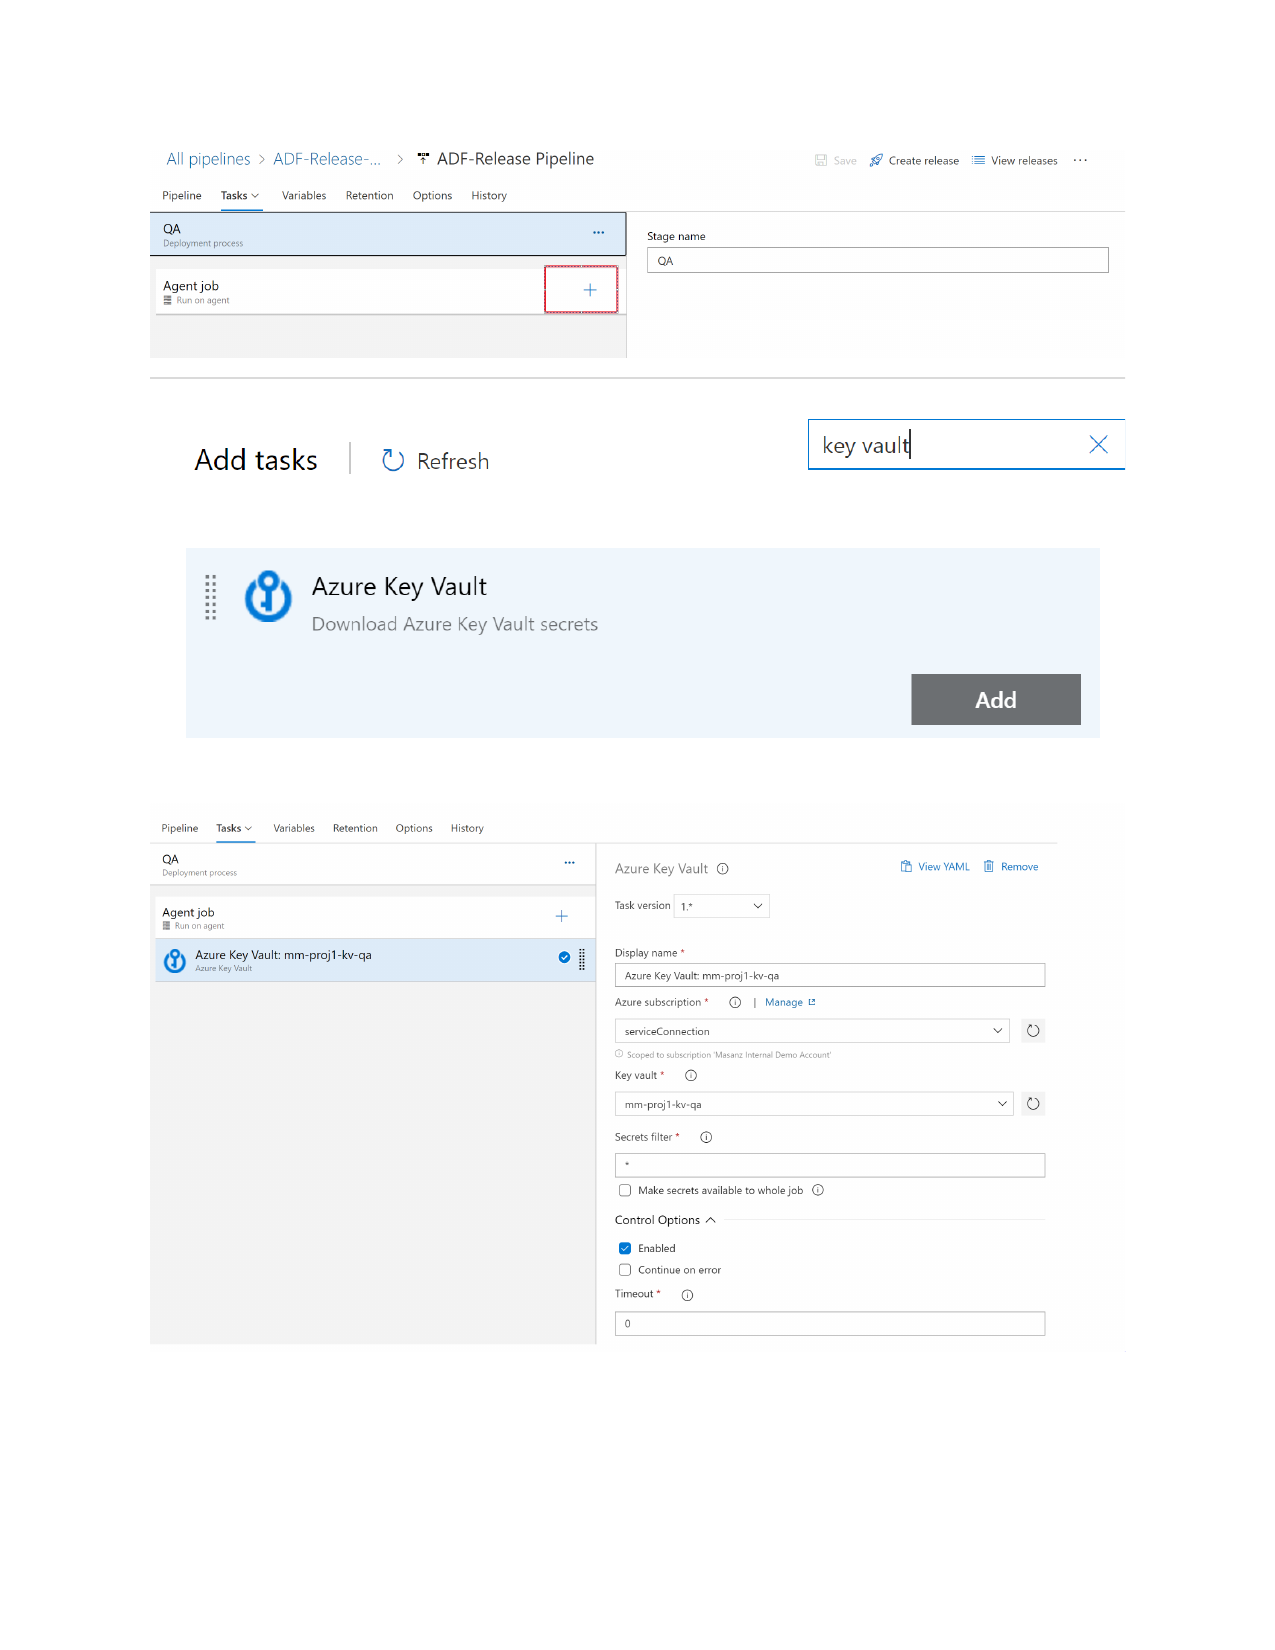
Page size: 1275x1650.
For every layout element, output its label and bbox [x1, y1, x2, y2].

picture [150, 803, 1125, 1352]
picture [150, 376, 1125, 738]
picture [150, 150, 1125, 358]
